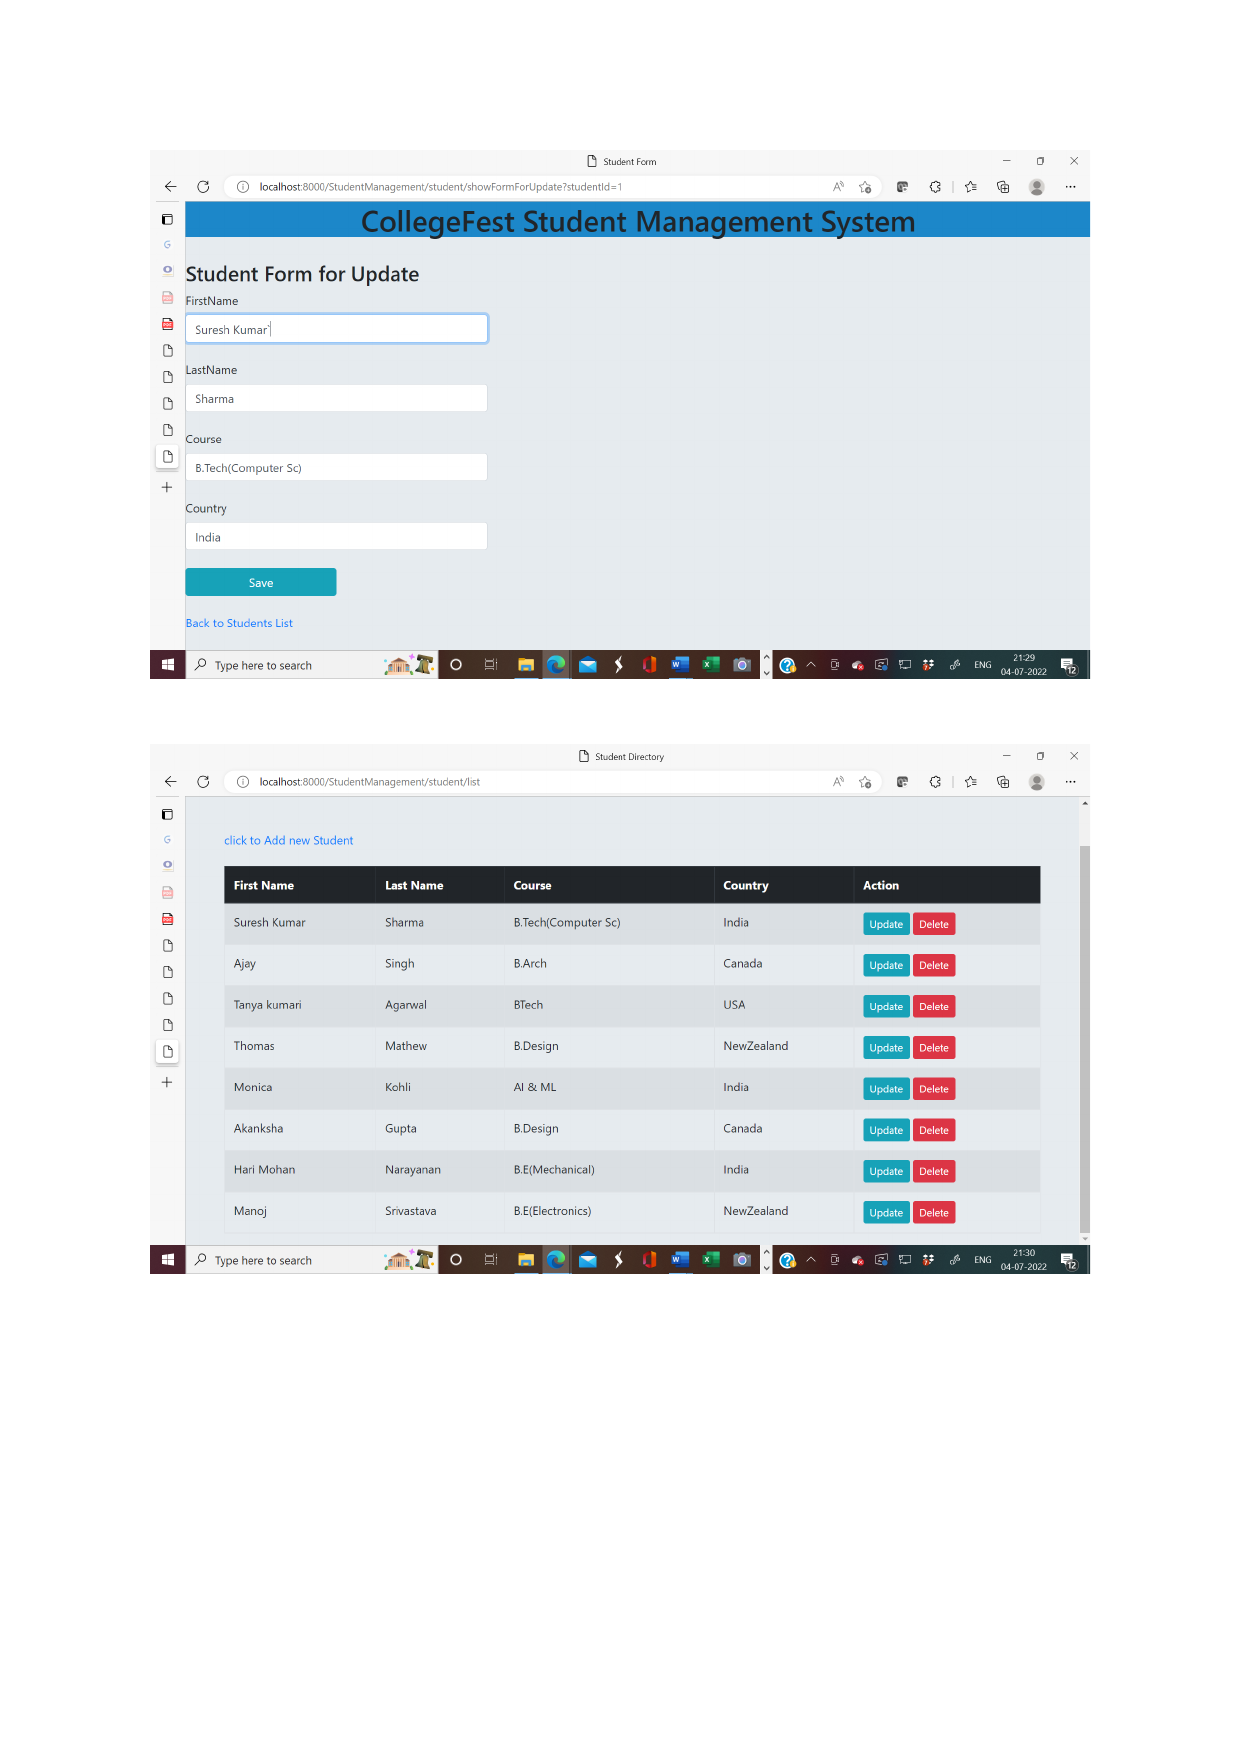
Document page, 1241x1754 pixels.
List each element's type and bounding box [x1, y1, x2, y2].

picture [150, 150, 1091, 679]
picture [150, 744, 1091, 1274]
